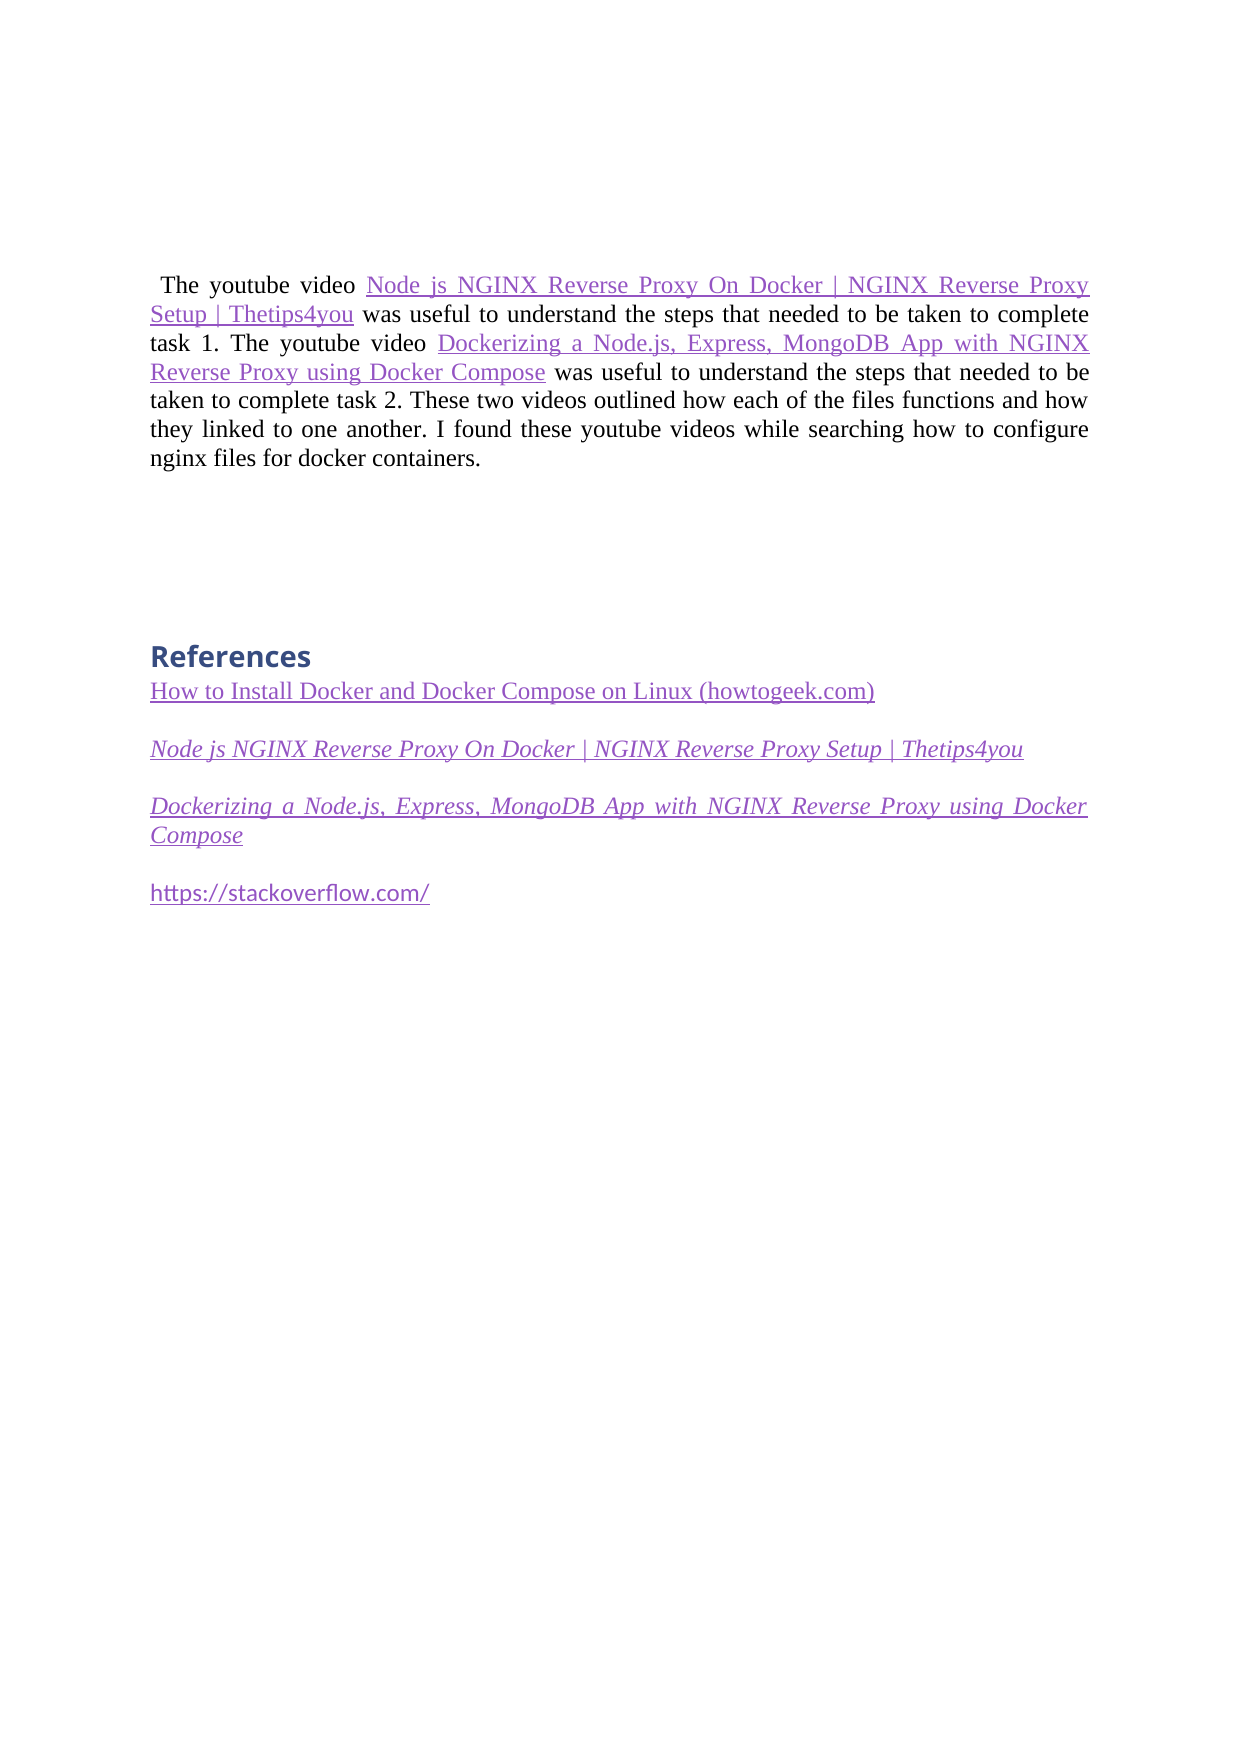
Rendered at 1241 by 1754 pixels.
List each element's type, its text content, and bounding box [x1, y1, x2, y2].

text Node js NGINX Reverse Proxy On Docker | NGINX Reverse Proxy Setup | Thetips4you [150, 734, 1090, 762]
text Dockerizing a Node.js, Express, MongoDB App with NGINX Reverse Proxy using Docker Compose [150, 791, 1090, 849]
subtitle References [150, 637, 1090, 676]
text https://stackoverflow.com/ [150, 877, 1090, 908]
text The youtube video Node js NGINX Reverse Proxy On Docker | NGINX Reverse Proxy Setup | Thetips4you was useful to understand the steps that needed to be taken to complete task 1. The youtube video Dockerizing a Node.js, Express, MongoDB App with NGINX Reverse Proxy using Docker Compose was useful to understand the steps that needed to be taken to complete task 2. These two videos outlined how each of the files functions and how they linked to one another. I found these youtube videos while searching how to configure nginx files for docker containers. [150, 270, 1090, 472]
text How to Install Docker and Docker Compose on Linux (howtogeek.com) [150, 676, 1090, 705]
